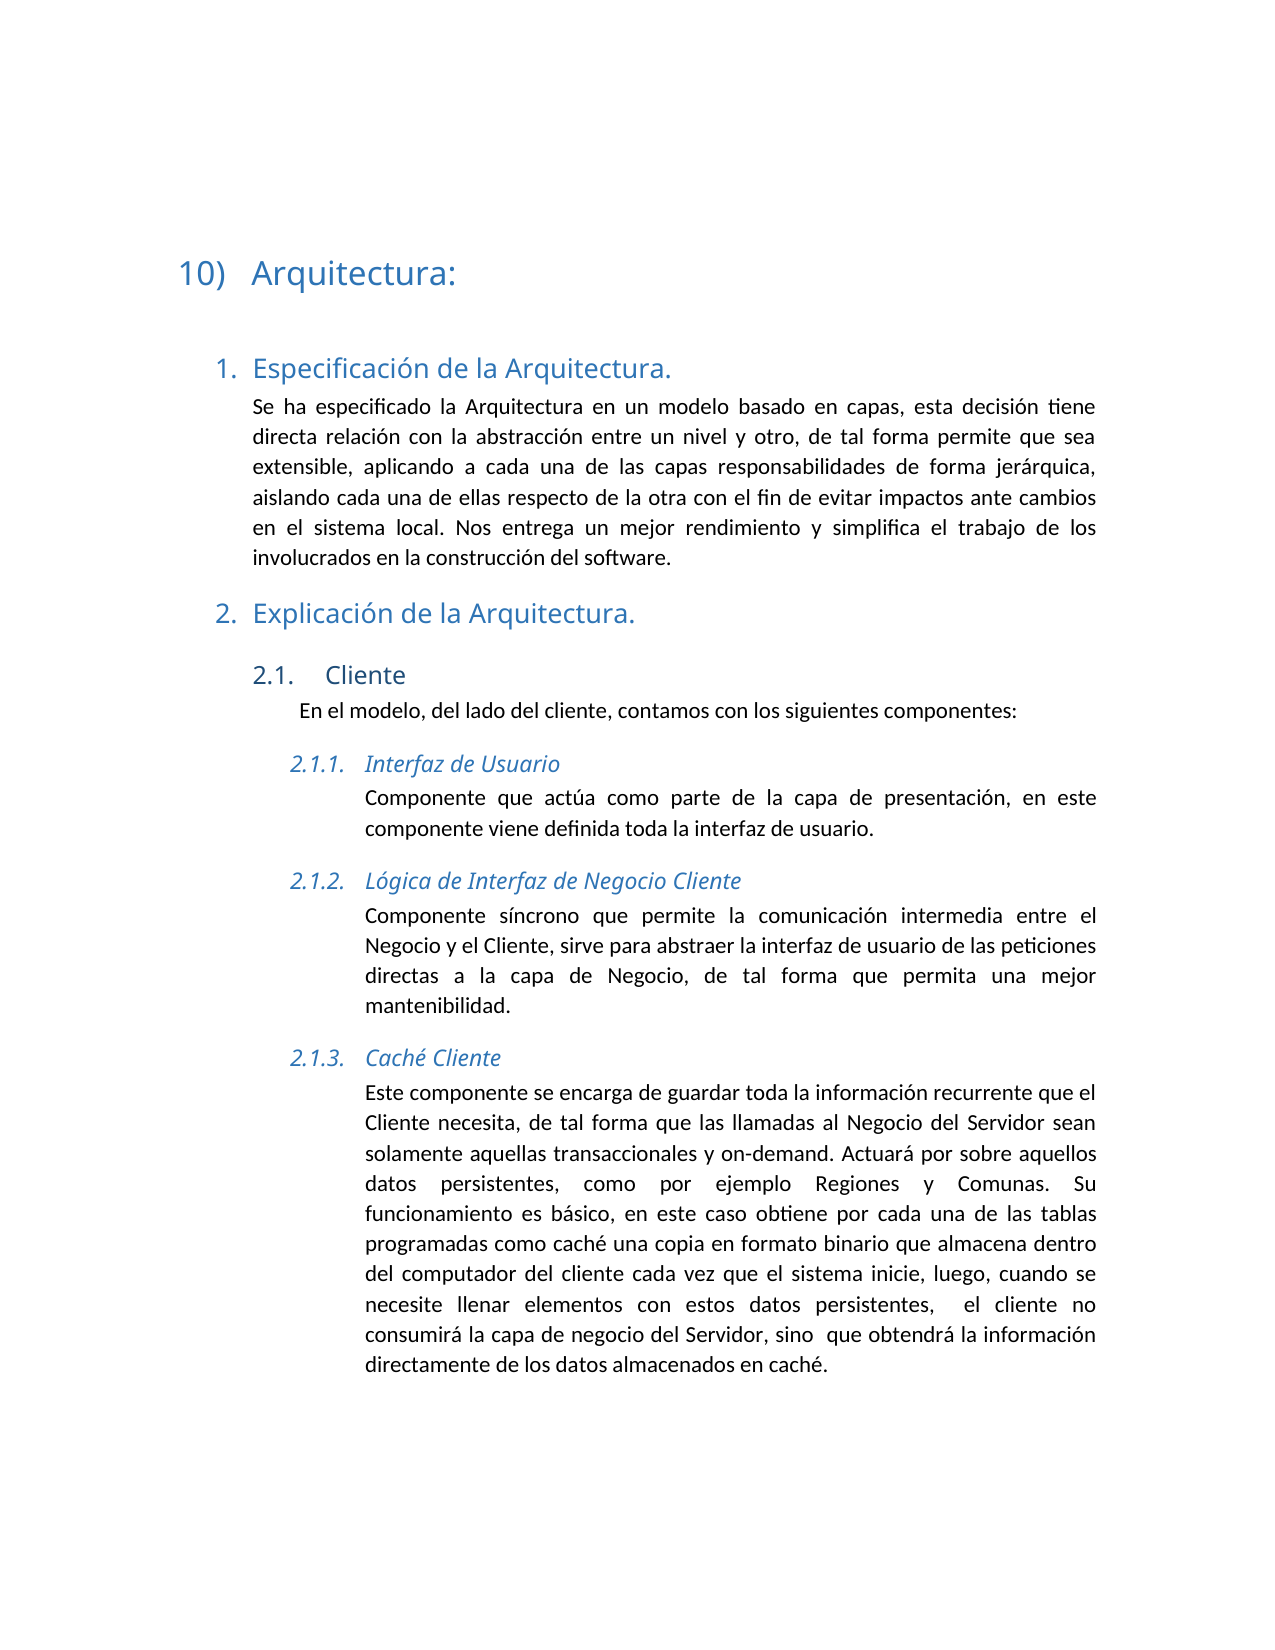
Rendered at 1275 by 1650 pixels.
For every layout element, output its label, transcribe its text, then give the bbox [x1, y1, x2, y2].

subtitle Caché Cliente [290, 1042, 1098, 1074]
subtitle Especificación de la Arquitectura. [215, 350, 1098, 387]
text Se ha especificado la Arquitectura en un modelo basado en capas, esta decisión tiene directa relación con la abstracción entre un nivel y otro, de tal forma permite que sea extensible, aplicando a cada una de las capas responsabilidades de forma jerárquica, aislando cada una de ellas respecto de la otra con el fin de evitar impactos ante cambios en el sistema local. Nos entrega un mejor rendimiento y simplifica el trabajo de los involucrados en la construcción del software. [252, 392, 1098, 571]
subtitle Explicación de la Arquitectura. [215, 594, 1098, 631]
list Componente que actúa como parte de la capa de presentación, en este componente viene definida toda la interfaz de usuario. [365, 783, 1098, 842]
text En el modelo, del lado del cliente, contamos con los siguientes componentes: [299, 697, 1098, 724]
list Este componente se encarga de guardar toda la información recurrente que el Cliente necesita, de tal forma que las llamadas al Negocio del Servidor sean solamente aquellas transaccionales y on-demand. Actuará por sobre aquellos datos persistentes, como por ejemplo Regiones y Comunas. Su funcionamiento es básico, en este caso obtiene por cada una de las tablas programadas como caché una copia en formato binario que almacena dentro del computador del cliente cada vez que el sistema inicie, luego, cuando se necesite llenar elementos con estos datos persistentes, el cliente no consumirá la capa de negocio del Servidor, sino que obtendrá la información directamente de los datos almacenados en caché. [365, 1078, 1098, 1378]
subtitle Interfaz de Usuario [290, 748, 1098, 779]
list Componente síncrono que permite la comunicación intermedia entre el Negocio y el Cliente, sirve para abstraer la interfaz de usuario de las peticiones directas a la capa de Negocio, de tal forma que permita una mejor mantenibilidad. [365, 901, 1098, 1019]
subtitle Lógica de Interfaz de Negocio Cliente [290, 865, 1098, 896]
subtitle Cliente [252, 657, 1098, 691]
subtitle Arquitectura: [177, 250, 1098, 295]
